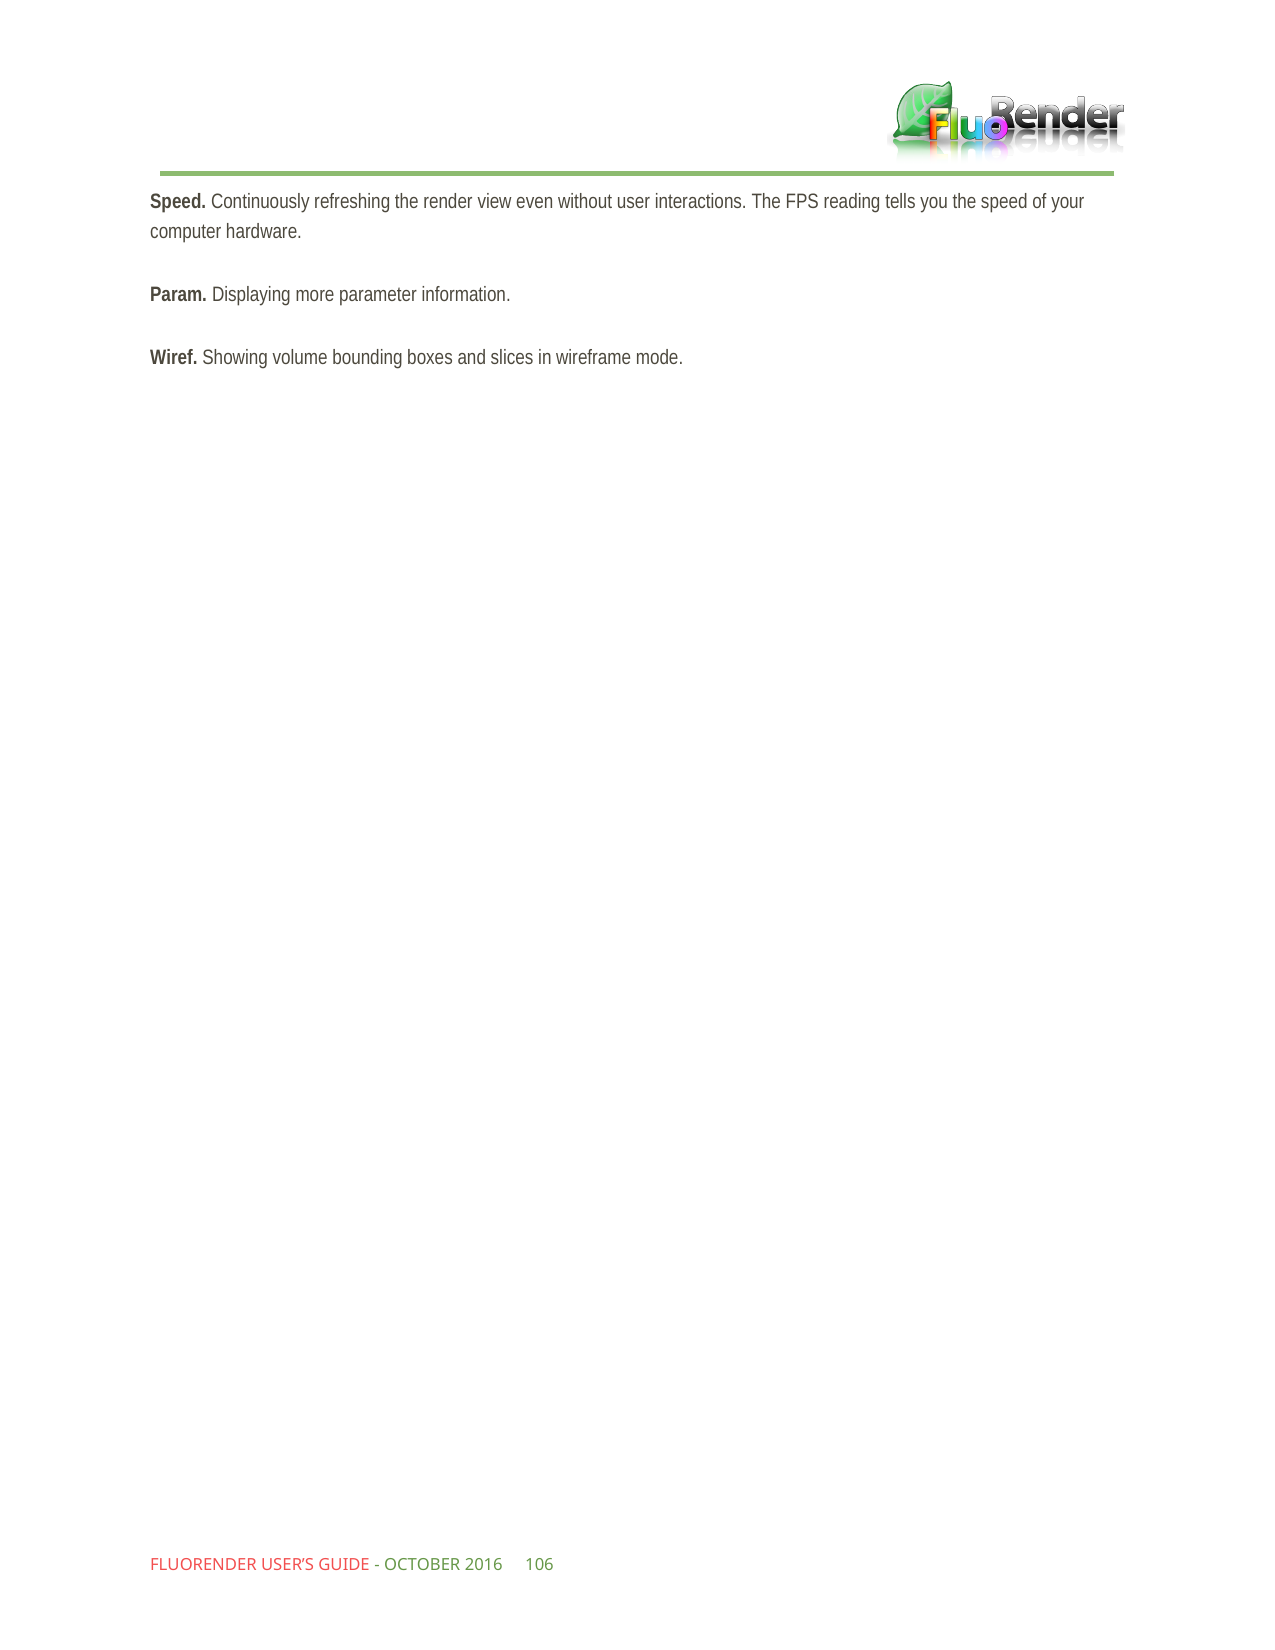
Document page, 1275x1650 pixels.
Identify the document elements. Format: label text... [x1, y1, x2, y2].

text Param. Displaying more parameter information. [150, 282, 1125, 306]
picture [887, 75, 1125, 165]
text Speed. Continuously refreshing the render view even without user interactions. The FPS reading tells you the speed of your computer hardware. [150, 189, 1125, 243]
text Wiref. Showing volume bounding boxes and slices in wireframe mode. [150, 345, 1125, 369]
